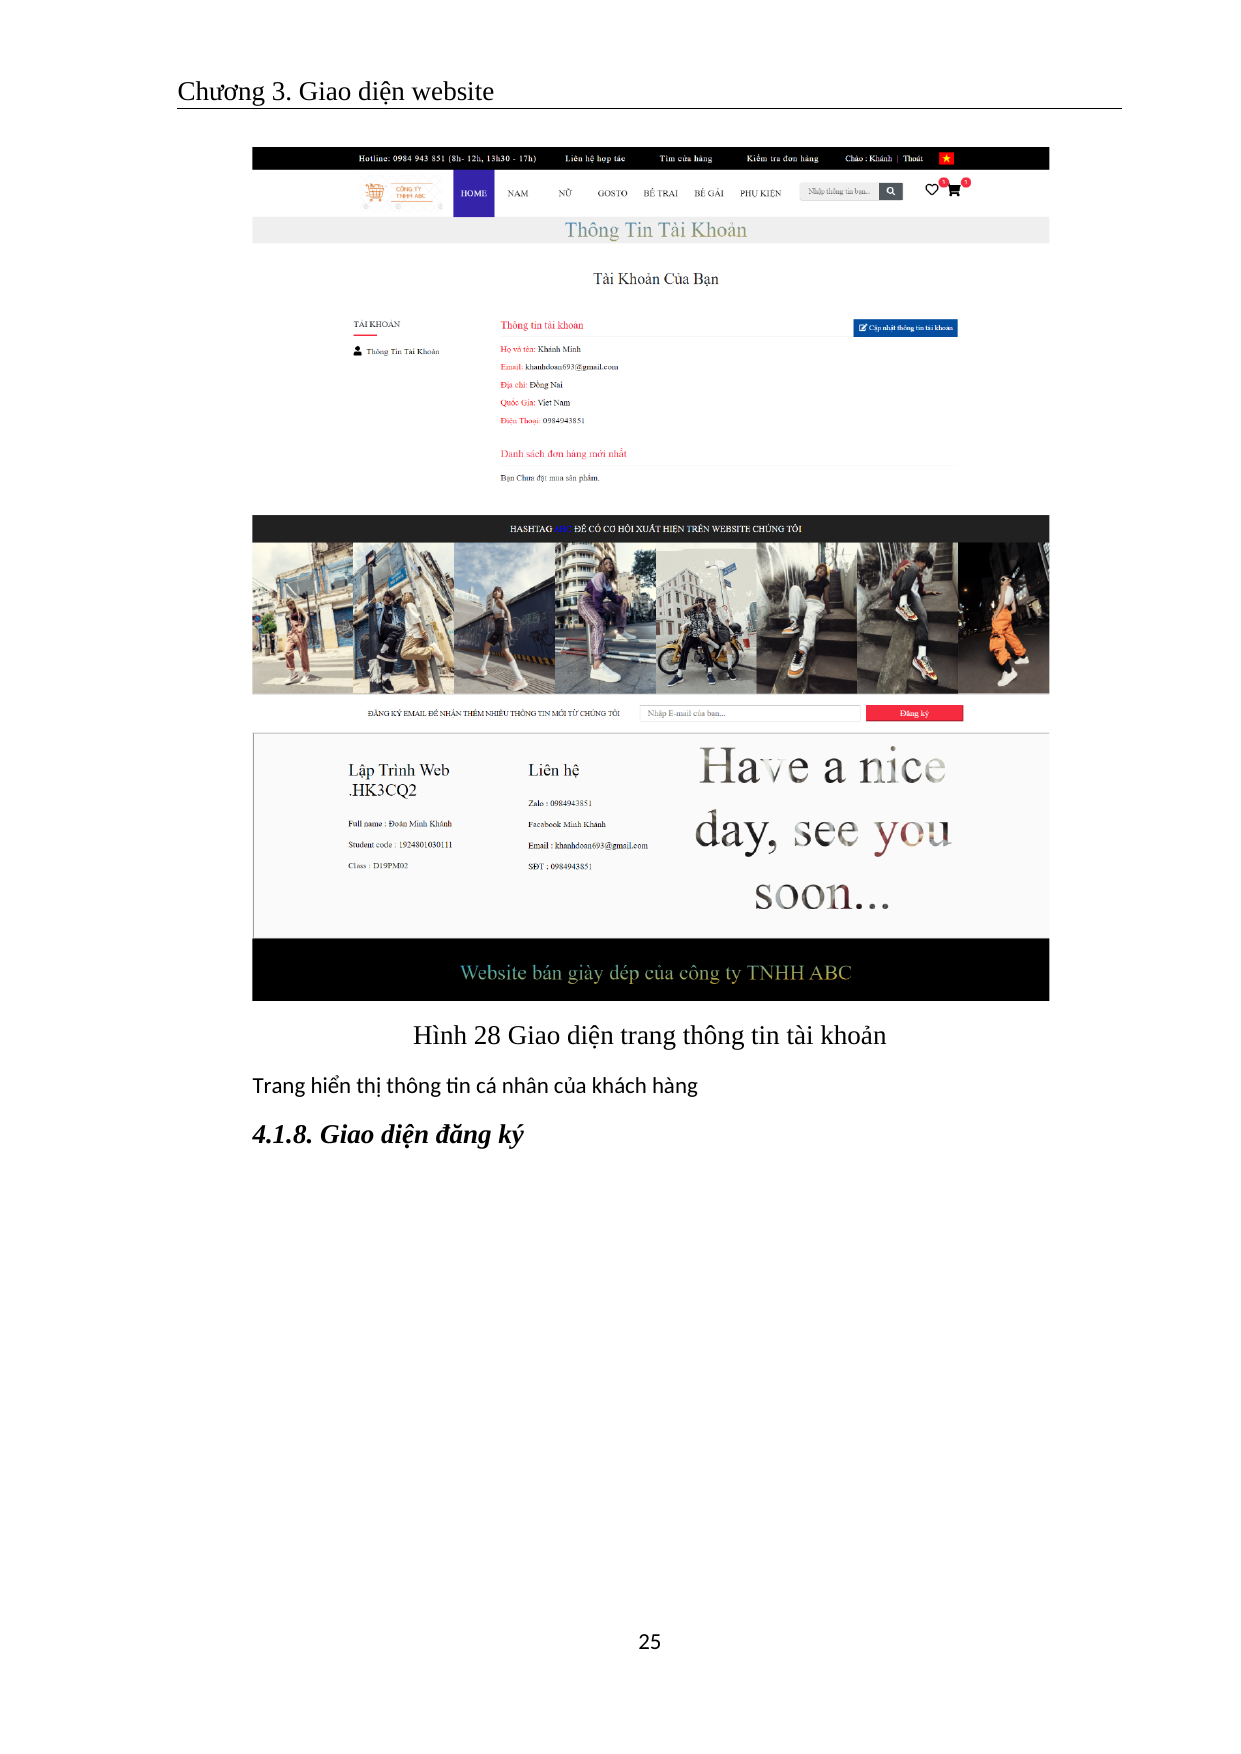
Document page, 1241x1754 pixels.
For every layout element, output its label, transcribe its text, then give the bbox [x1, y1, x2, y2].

text Trang hiển thị thông tin cá nhân của khách hàng [252, 1071, 1122, 1099]
text Giao diện đăng ký [252, 1118, 1122, 1149]
text Hình 28 Giao diện trang thông tin tài khoản [177, 1019, 1122, 1050]
picture [252, 147, 1050, 1001]
